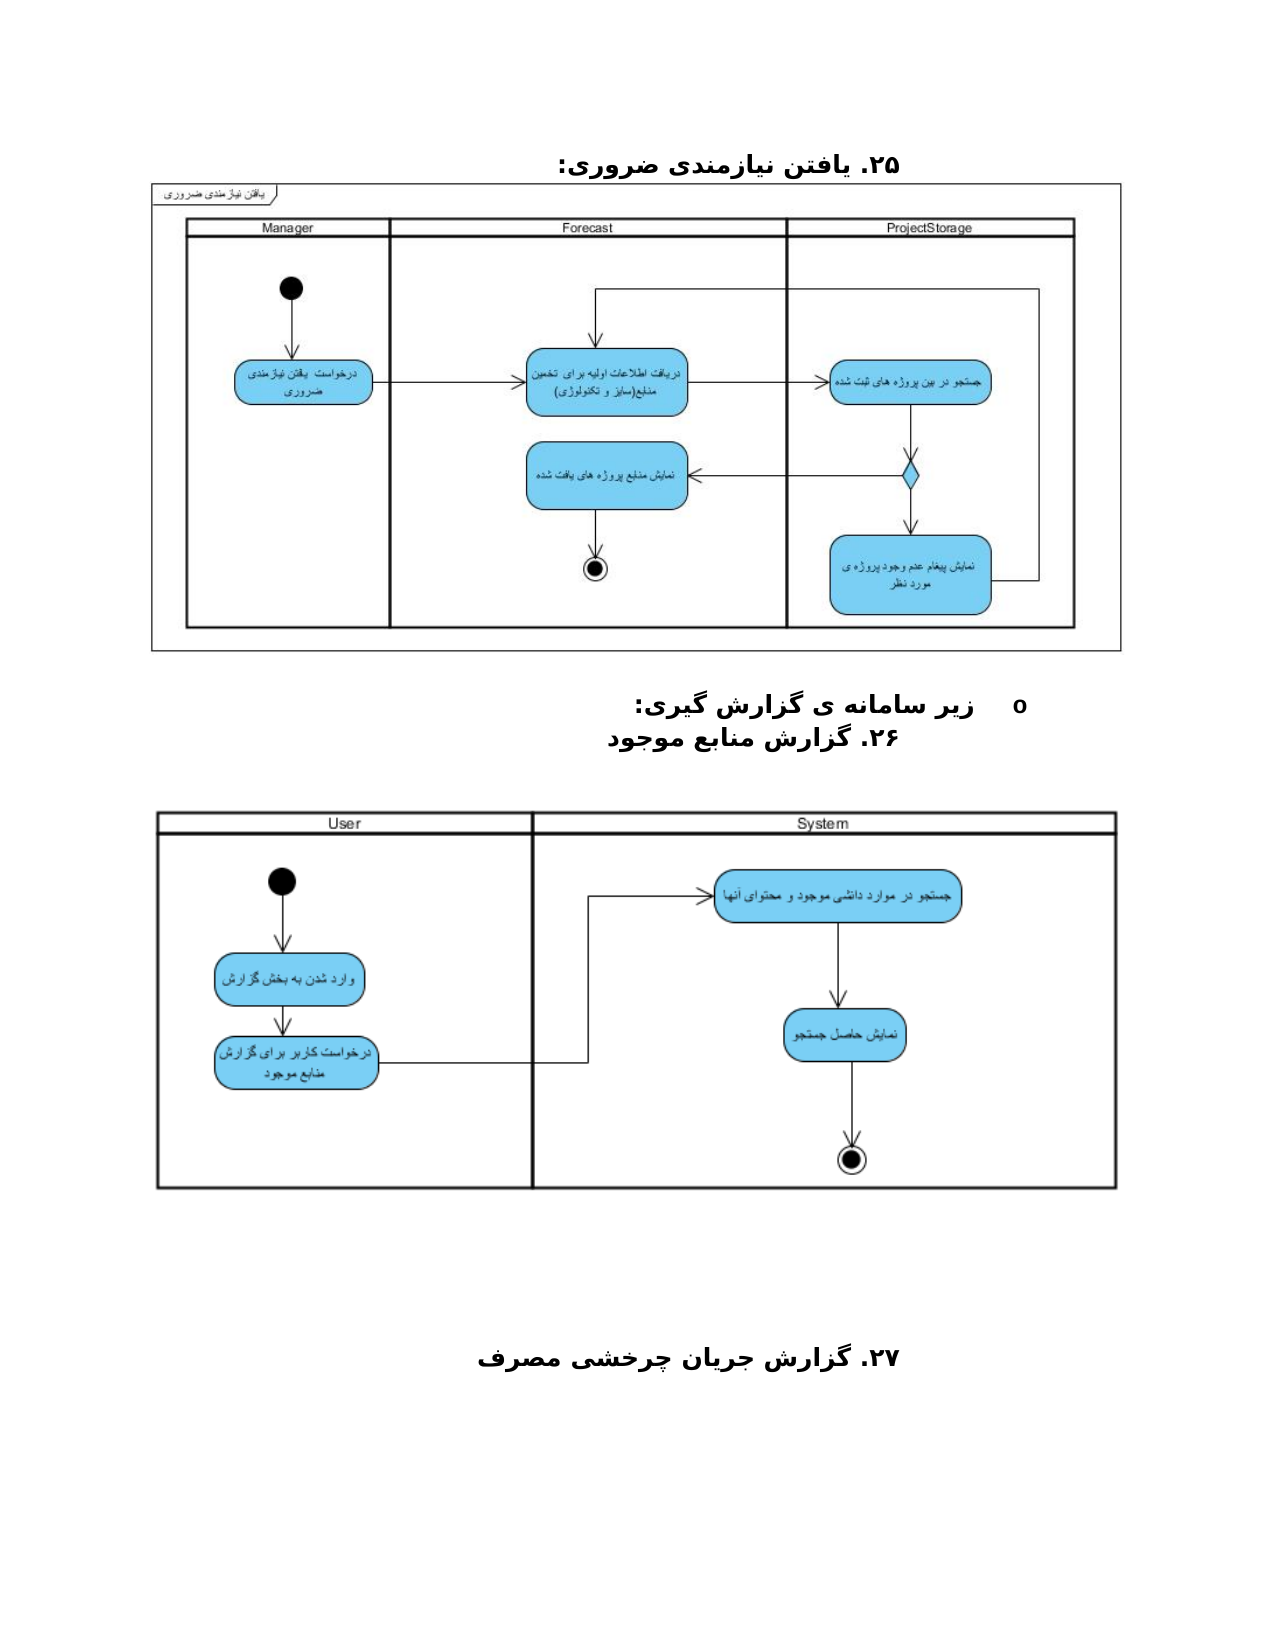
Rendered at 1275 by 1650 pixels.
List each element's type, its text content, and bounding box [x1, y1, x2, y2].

list ۲۵. یافتن نیازمندی ضروری: [150, 150, 900, 179]
picture [149, 181, 1125, 655]
list ۲۷. گزارش جریان چرخشی مصرف [150, 1343, 900, 1372]
picture [150, 804, 1125, 1193]
list ۲۶. گزارش منابع موجود [150, 723, 900, 752]
list زیر سامانه ی گزارش گیری: [150, 690, 1012, 721]
